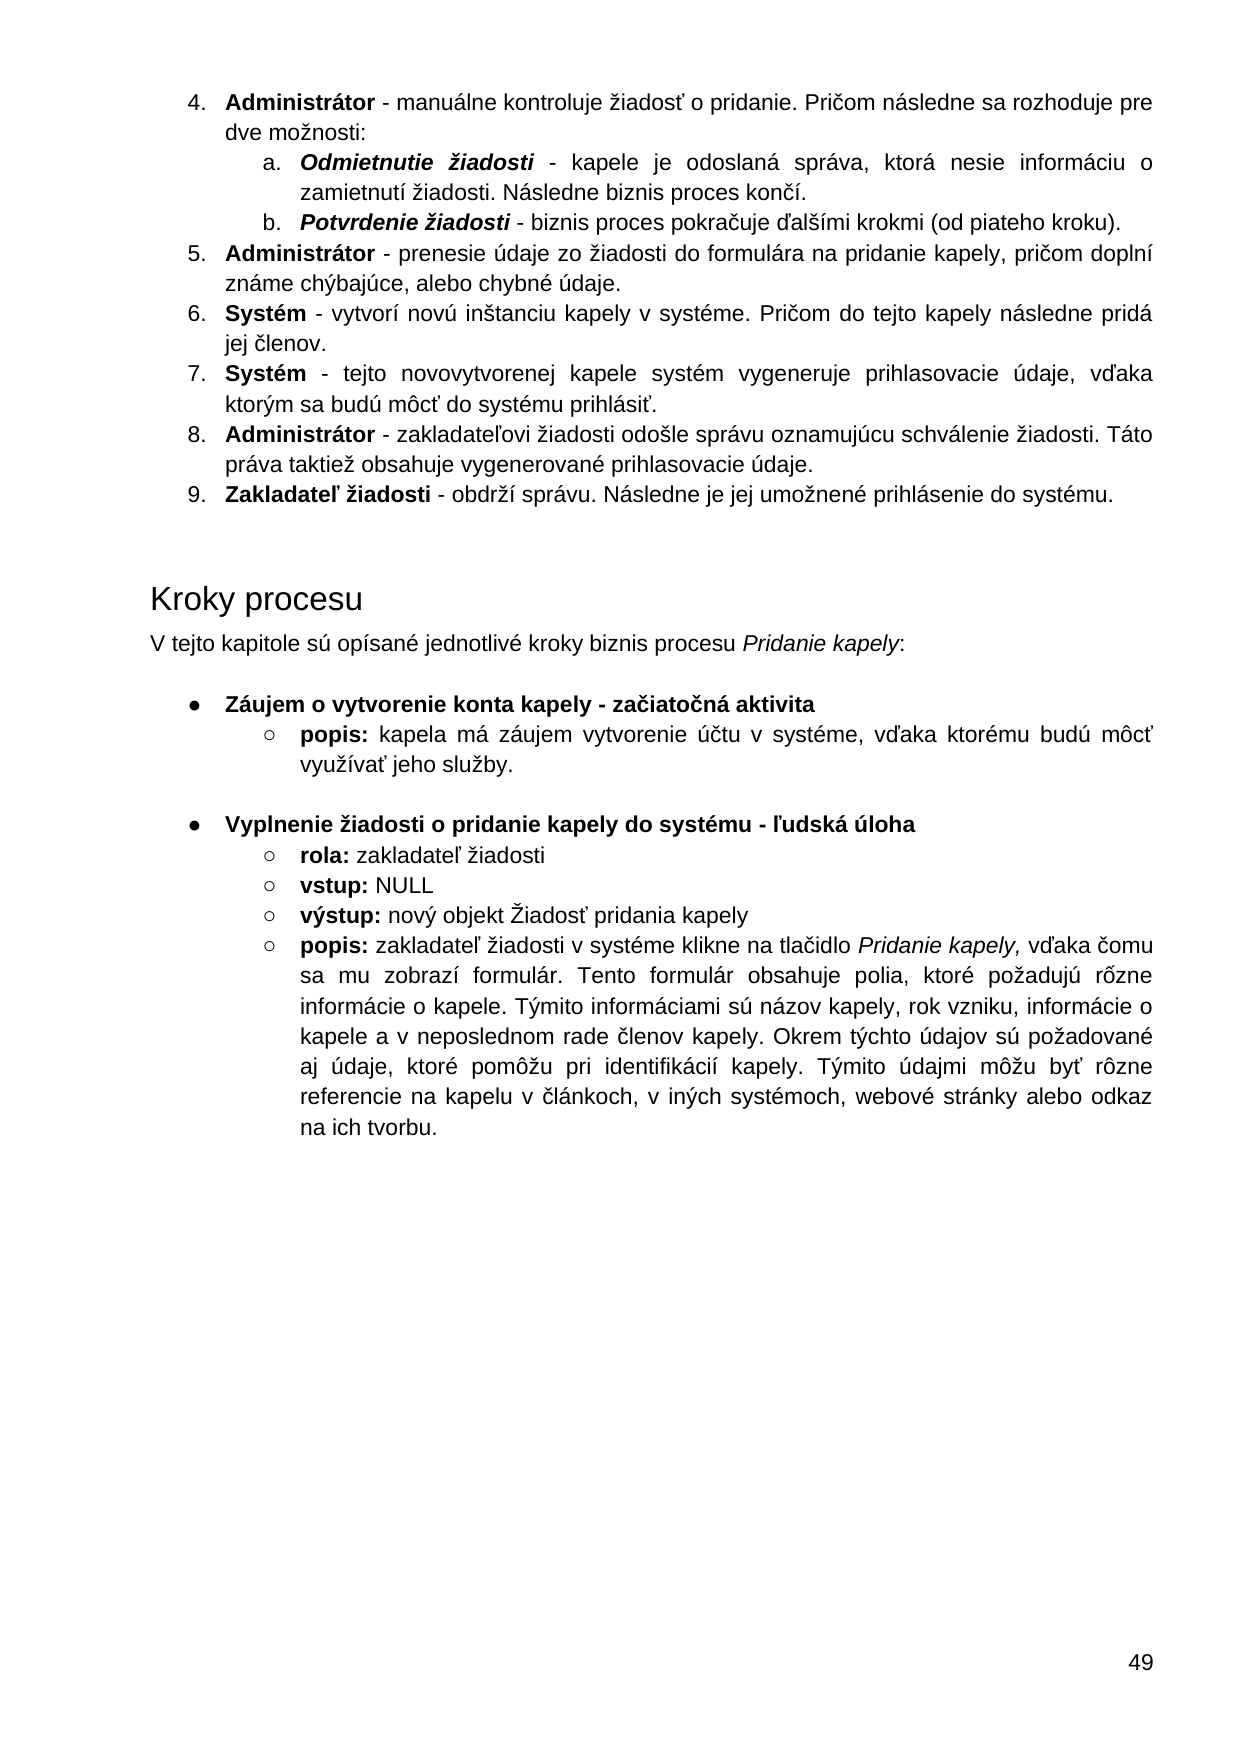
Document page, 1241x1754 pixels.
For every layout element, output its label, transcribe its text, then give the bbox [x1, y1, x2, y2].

subtitle Kroky procesu [150, 579, 1153, 618]
list Vyplnenie žiadosti o pridanie kapely do systému - ľudská úloha [752, 811, 1153, 838]
list Administrátor - zakladateľovi žiadosti odošle správu oznamujúcu schválenie žiadosti. Táto práva taktiež obsahuje vygenerované prihlasovacie údaje. [187, 421, 1153, 477]
list Administrátor - prenesie údaje zo žiadosti do formulára na pridanie kapely, pričom doplní známe chýbajúce, alebo chybné údaje. [187, 239, 1153, 296]
list Systém - tejto novovytvorenej kapele systém vygeneruje prihlasovacie údaje, vďaka ktorým sa budú môcť do systému prihlásiť. [187, 360, 1153, 417]
list výstup: nový objekt Žiadosť pridania kapely [262, 902, 1153, 928]
list Zakladateľ žiadosti - obdrží správu. Následne je jej umožnené prihlásenie do systému. [187, 481, 1153, 508]
list Potvrdenie žiadosti - biznis proces pokračuje ďalšími krokmi (od piateho kroku). [262, 209, 1153, 236]
list Odmietnutie žiadosti - kapele je odoslaná správa, ktorá nesie informáciu o zamietnutí žiadosti. Následne biznis proces končí. [262, 149, 1153, 206]
list Administrátor - manuálne kontroluje žiadosť o pridanie. Pričom následne sa rozhoduje pre dve možnosti: [187, 88, 1153, 145]
list vstup: NULL [262, 872, 1153, 898]
list rola: zakladateľ žiadosti [262, 842, 1153, 868]
list popis: zakladateľ žiadosti v systéme klikne na tlačidlo Pridanie kapely, vďaka čomu sa mu zobrazí formulár. Tento formulár obsahuje polia, ktoré požadujú rốzne informácie o kapele. Týmito informáciami sú názov kapely, rok vzniku, informácie o kapele a v neposlednom rade členov kapely. Okrem týchto údajov sú požadované aj údaje, ktoré pomôžu pri identifikácií kapely. Týmito údajmi môžu byť rôzne referencie na kapelu v článkoch, v iných systémoch, webové stránky alebo odkaz na ich tvorbu. [262, 932, 1153, 1140]
list popis: kapela má záujem vytvorenie účtu v systéme, vďaka ktorému budú môcť využívať jeho služby. [262, 721, 1153, 777]
list Záujem o vytvorenie konta kapely - začiatočná aktivita [592, 691, 1153, 717]
list Systém - vytvorí novú inštanciu kapely v systéme. Pričom do tejto kapely následne pridá jej členov. [187, 300, 1153, 357]
text V tejto kapitole sú opísané jednotlivé kroky biznis procesu Pridanie kapely: [150, 630, 1153, 656]
